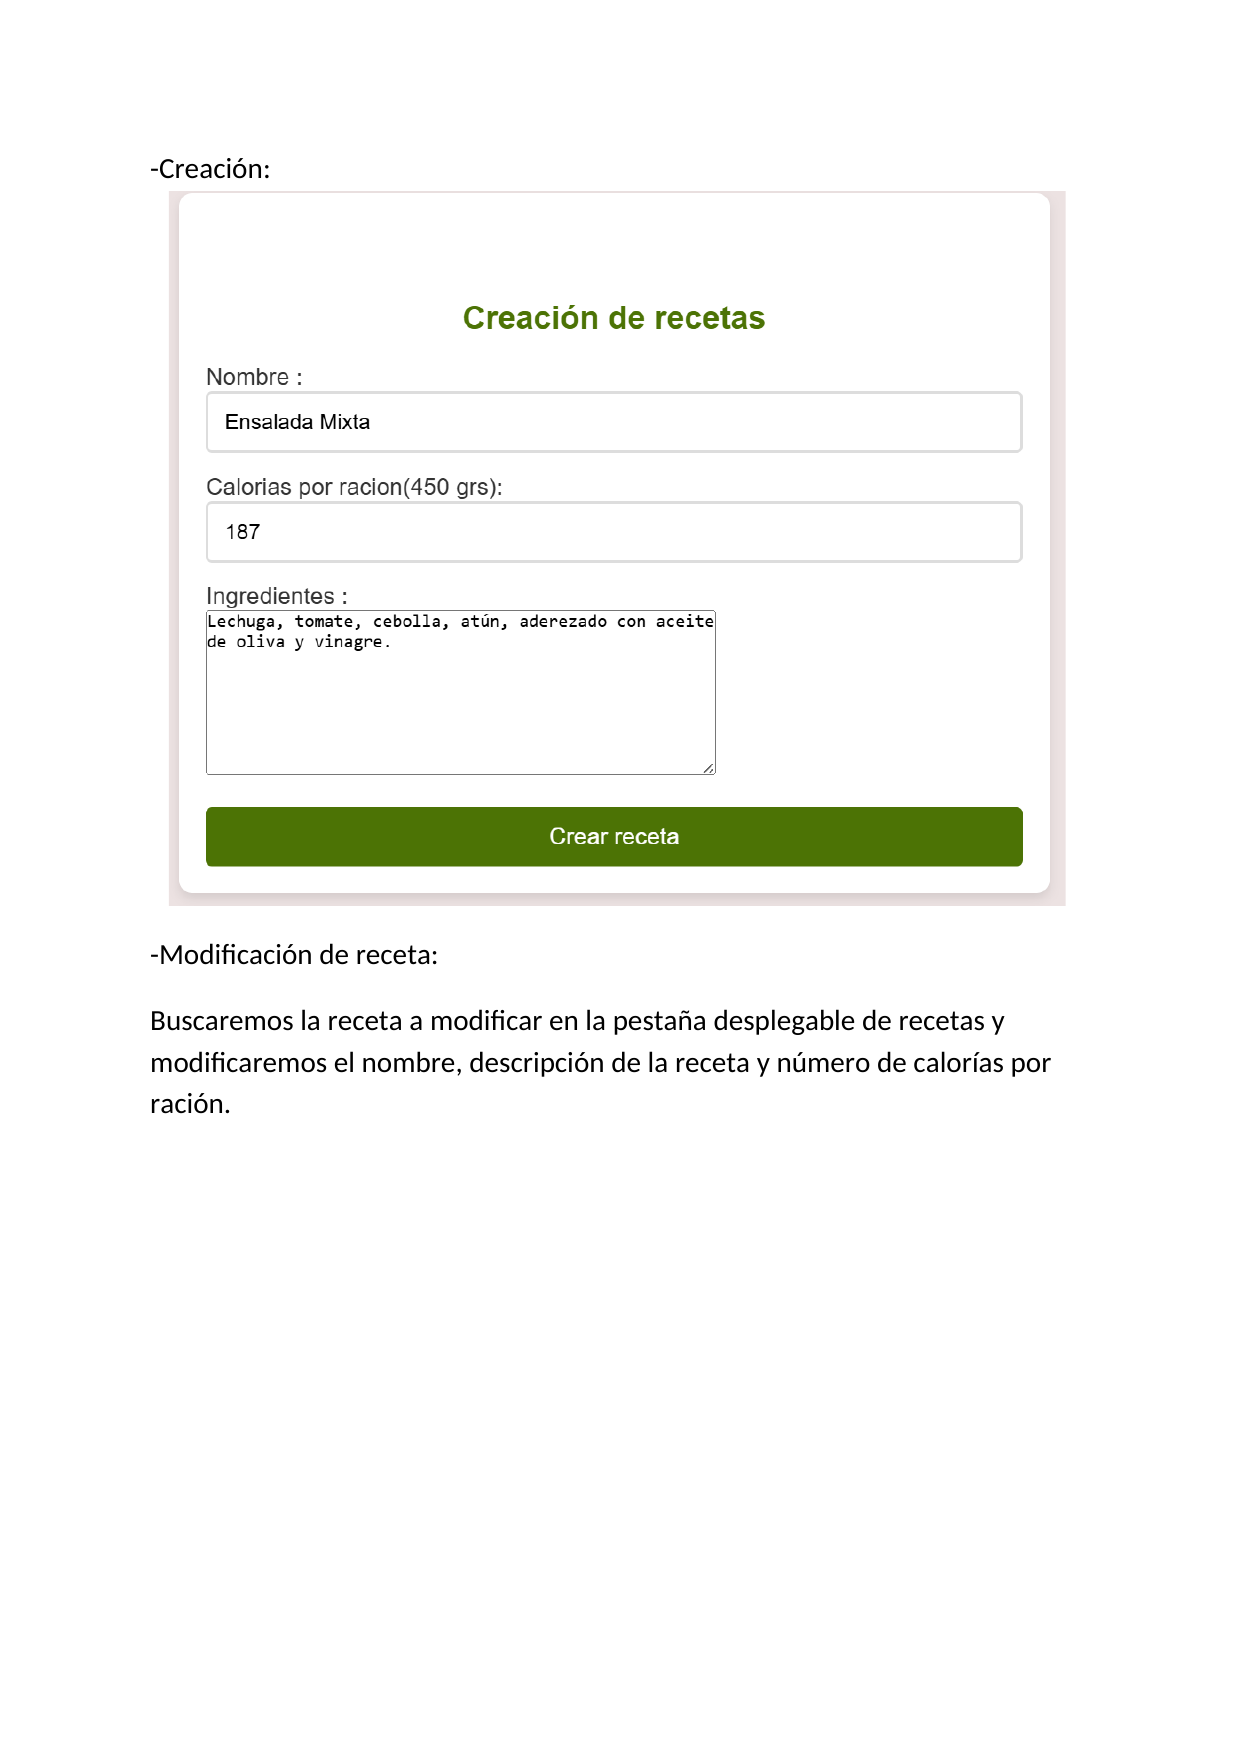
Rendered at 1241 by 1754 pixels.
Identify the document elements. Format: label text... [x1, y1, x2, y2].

text Buscaremos la receta a modificar en la pestaña desplegable de recetas y modificaremos el nombre, descripción de la receta y número de calorías por ración. [150, 1002, 1090, 1121]
text -Modificación de receta: [150, 936, 1090, 972]
text -Creación: [150, 150, 1090, 906]
